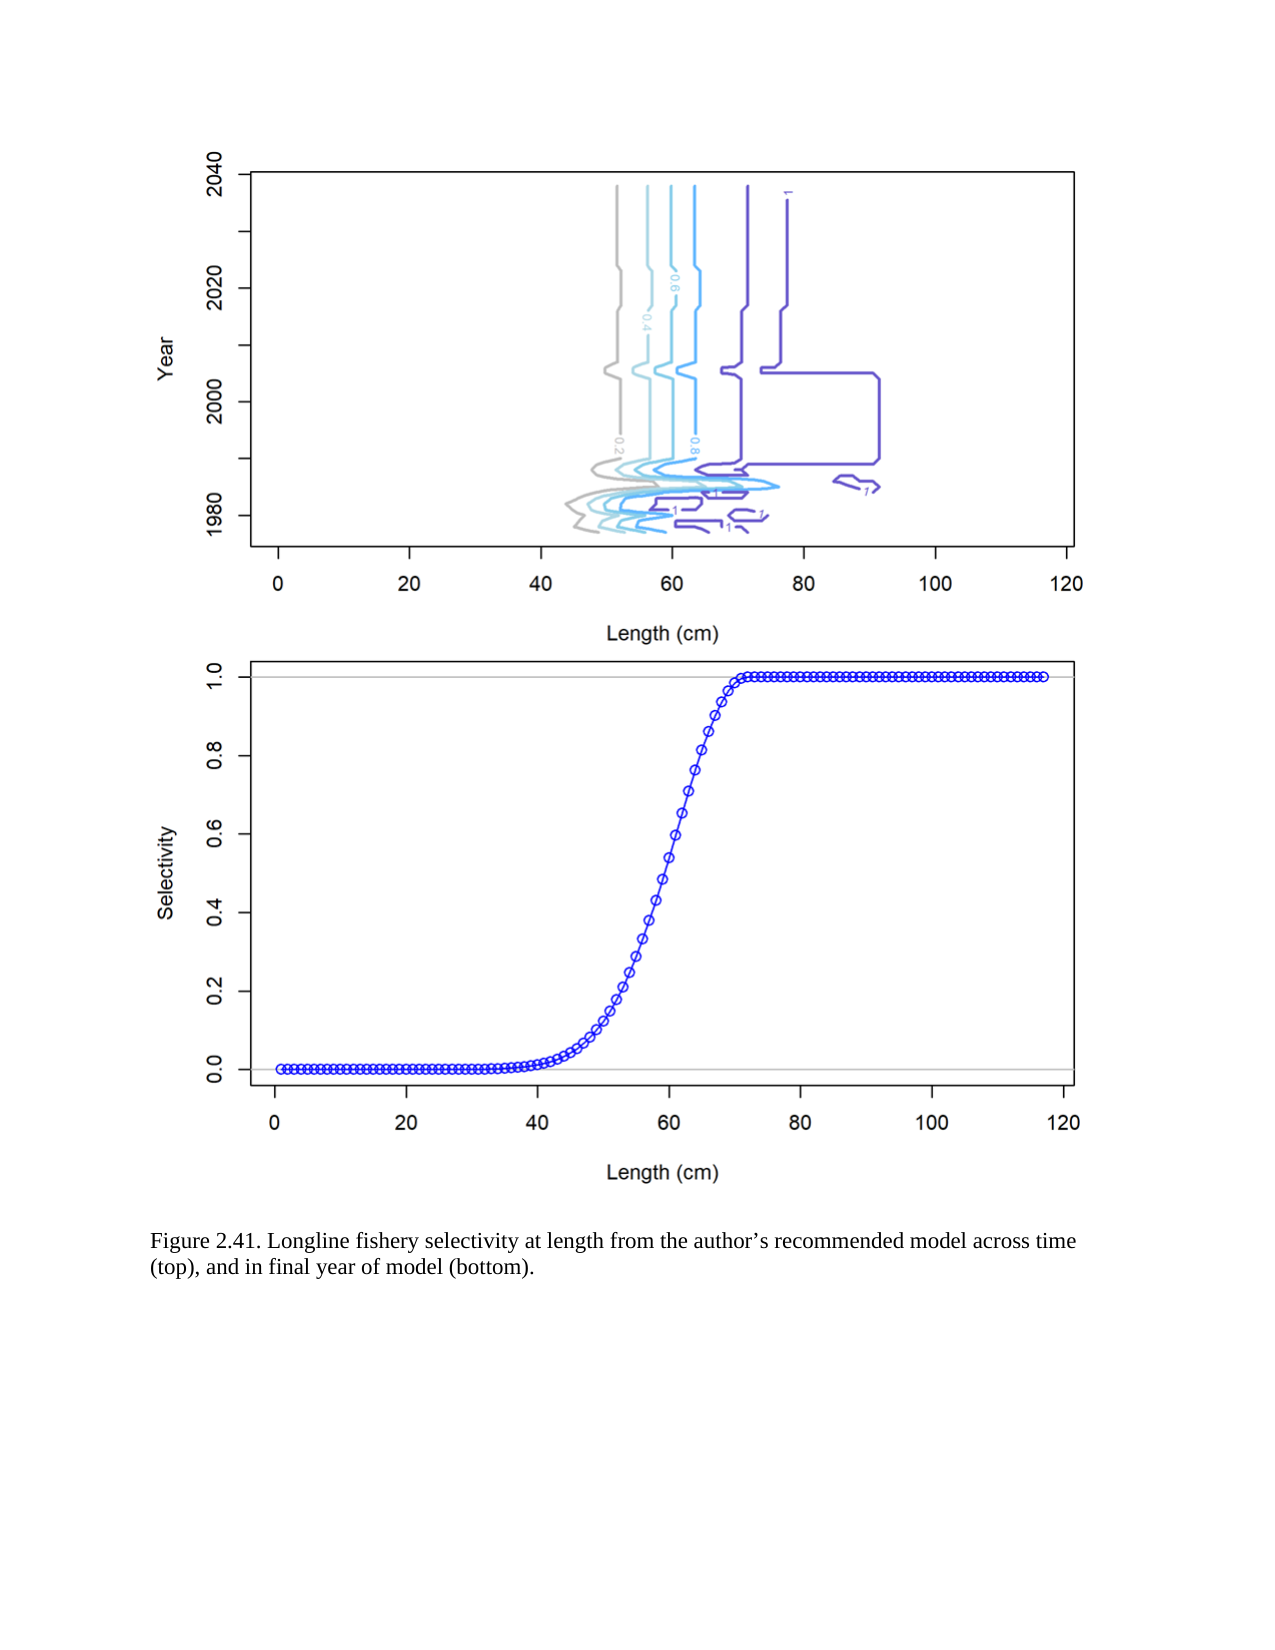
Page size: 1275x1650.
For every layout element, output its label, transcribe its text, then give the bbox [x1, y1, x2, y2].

subtitle Figure 2.41. Longline fishery selectivity at length from the author’s recommended model across time (top), and in final year of model (bottom). [150, 1227, 1125, 1279]
picture [150, 150, 1125, 1211]
